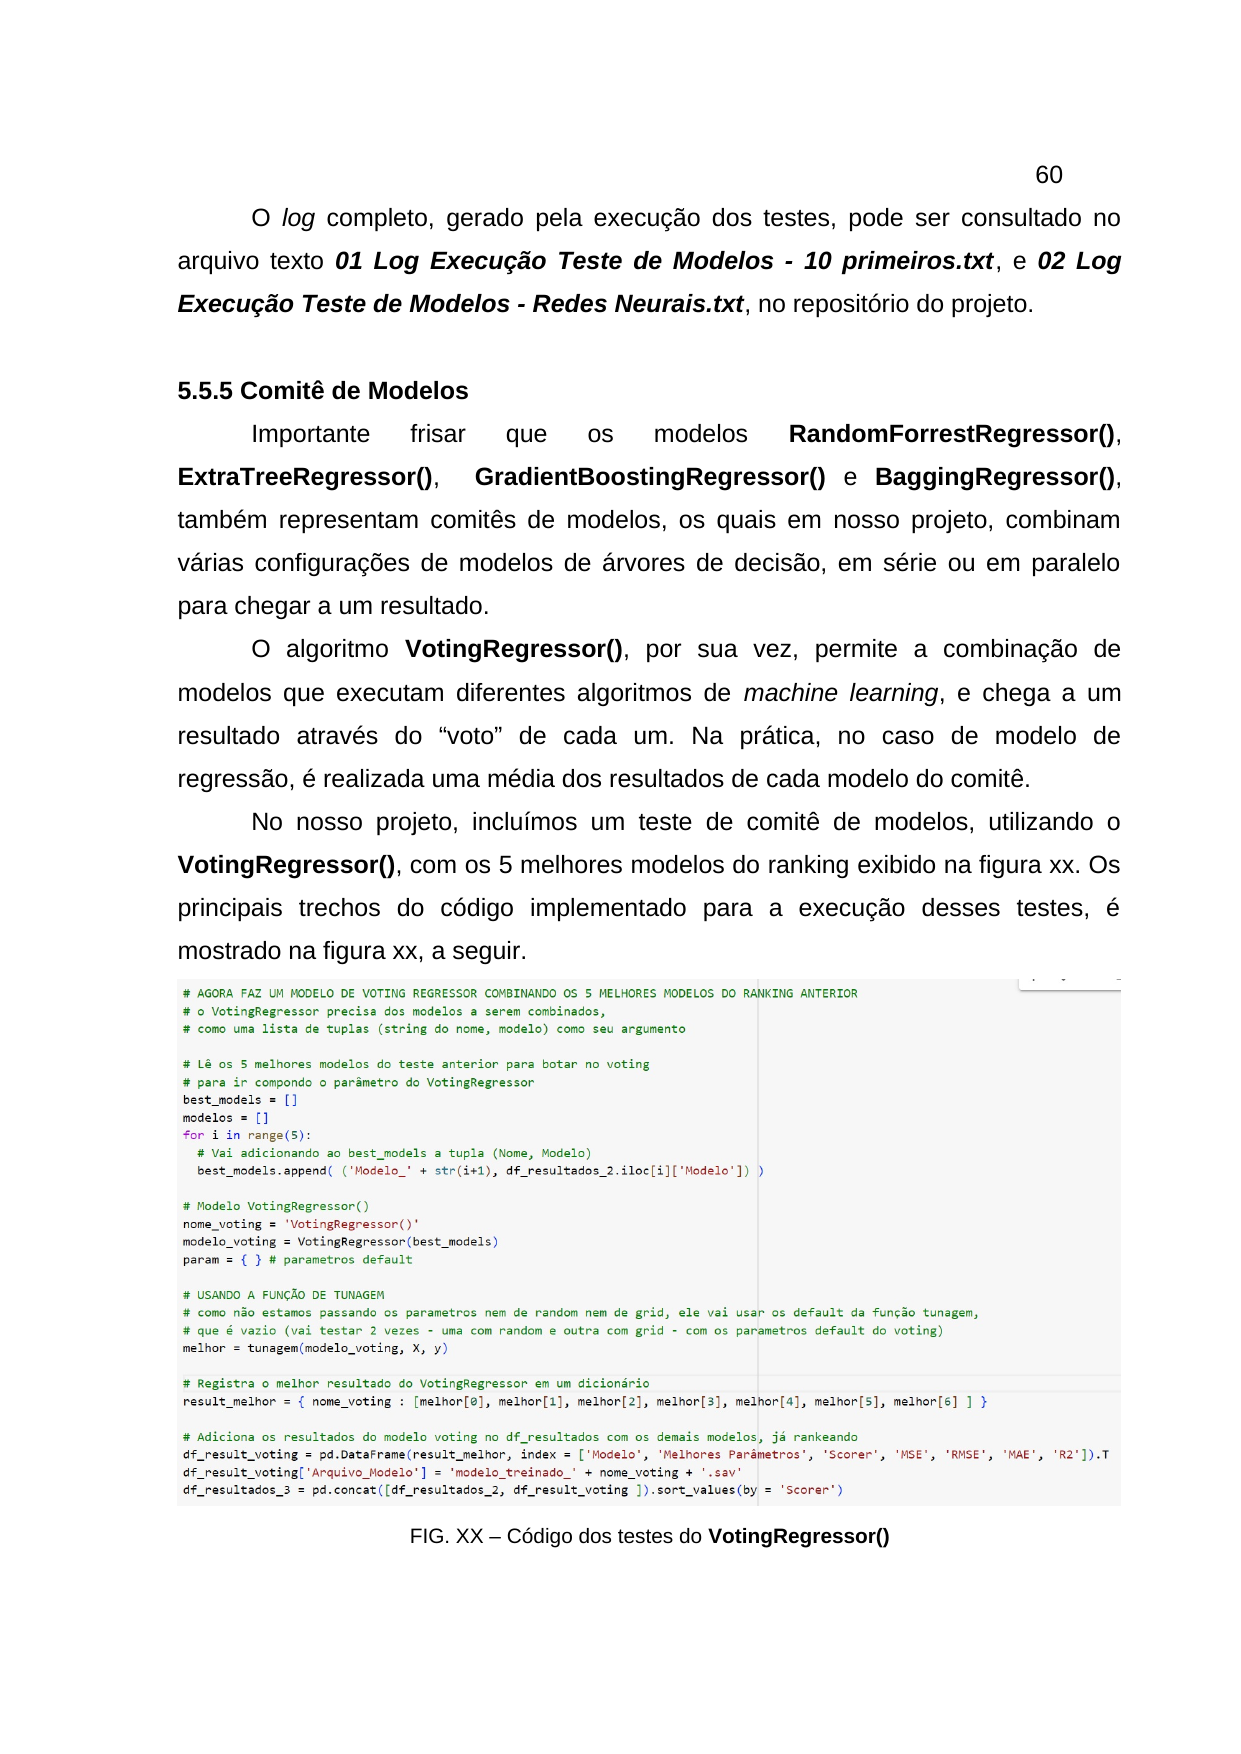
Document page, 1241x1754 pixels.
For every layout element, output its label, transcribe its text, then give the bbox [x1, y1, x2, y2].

subtitle 5.5.5 Comitê de Modelos [177, 376, 1122, 404]
text O log completo, gerado pela execução dos testes, pode ser consultado no arquivo texto 01 Log Execução Teste de Modelos - 10 primeiros.txt, e 02 Log Execução Teste de Modelos - Redes Neurais.txt, no repositório do projeto. [177, 203, 1122, 318]
text FIG. XX – Código dos testes do VotingRegressor() [177, 1520, 1122, 1549]
picture [177, 979, 1121, 1506]
text O algoritmo VotingRegressor(), por sua vez, permite a combinação de modelos que executam diferentes algoritmos de machine learning, e chega a um resultado através do “voto” de cada um. Na prática, no caso de modelo de regressão, é realizada uma média dos resultados de cada modelo do comitê. [177, 634, 1122, 792]
text No nosso projeto, incluímos um teste de comitê de modelos, utilizando o VotingRegressor(), com os 5 melhores modelos do ranking exibido na figura xx. Os principais trechos do código implementado para a execução desses testes, é mostrado na figura xx, a seguir. [177, 807, 1122, 965]
text Importante frisar que os modelos RandomForrestRegressor(), ExtraTreeRegressor(), GradientBoostingRegressor() e BaggingRegressor(), também representam comitês de modelos, os quais em nosso projeto, combinam várias configurações de modelos de árvores de decisão, em série ou em paralelo para chegar a um resultado. [177, 419, 1122, 620]
